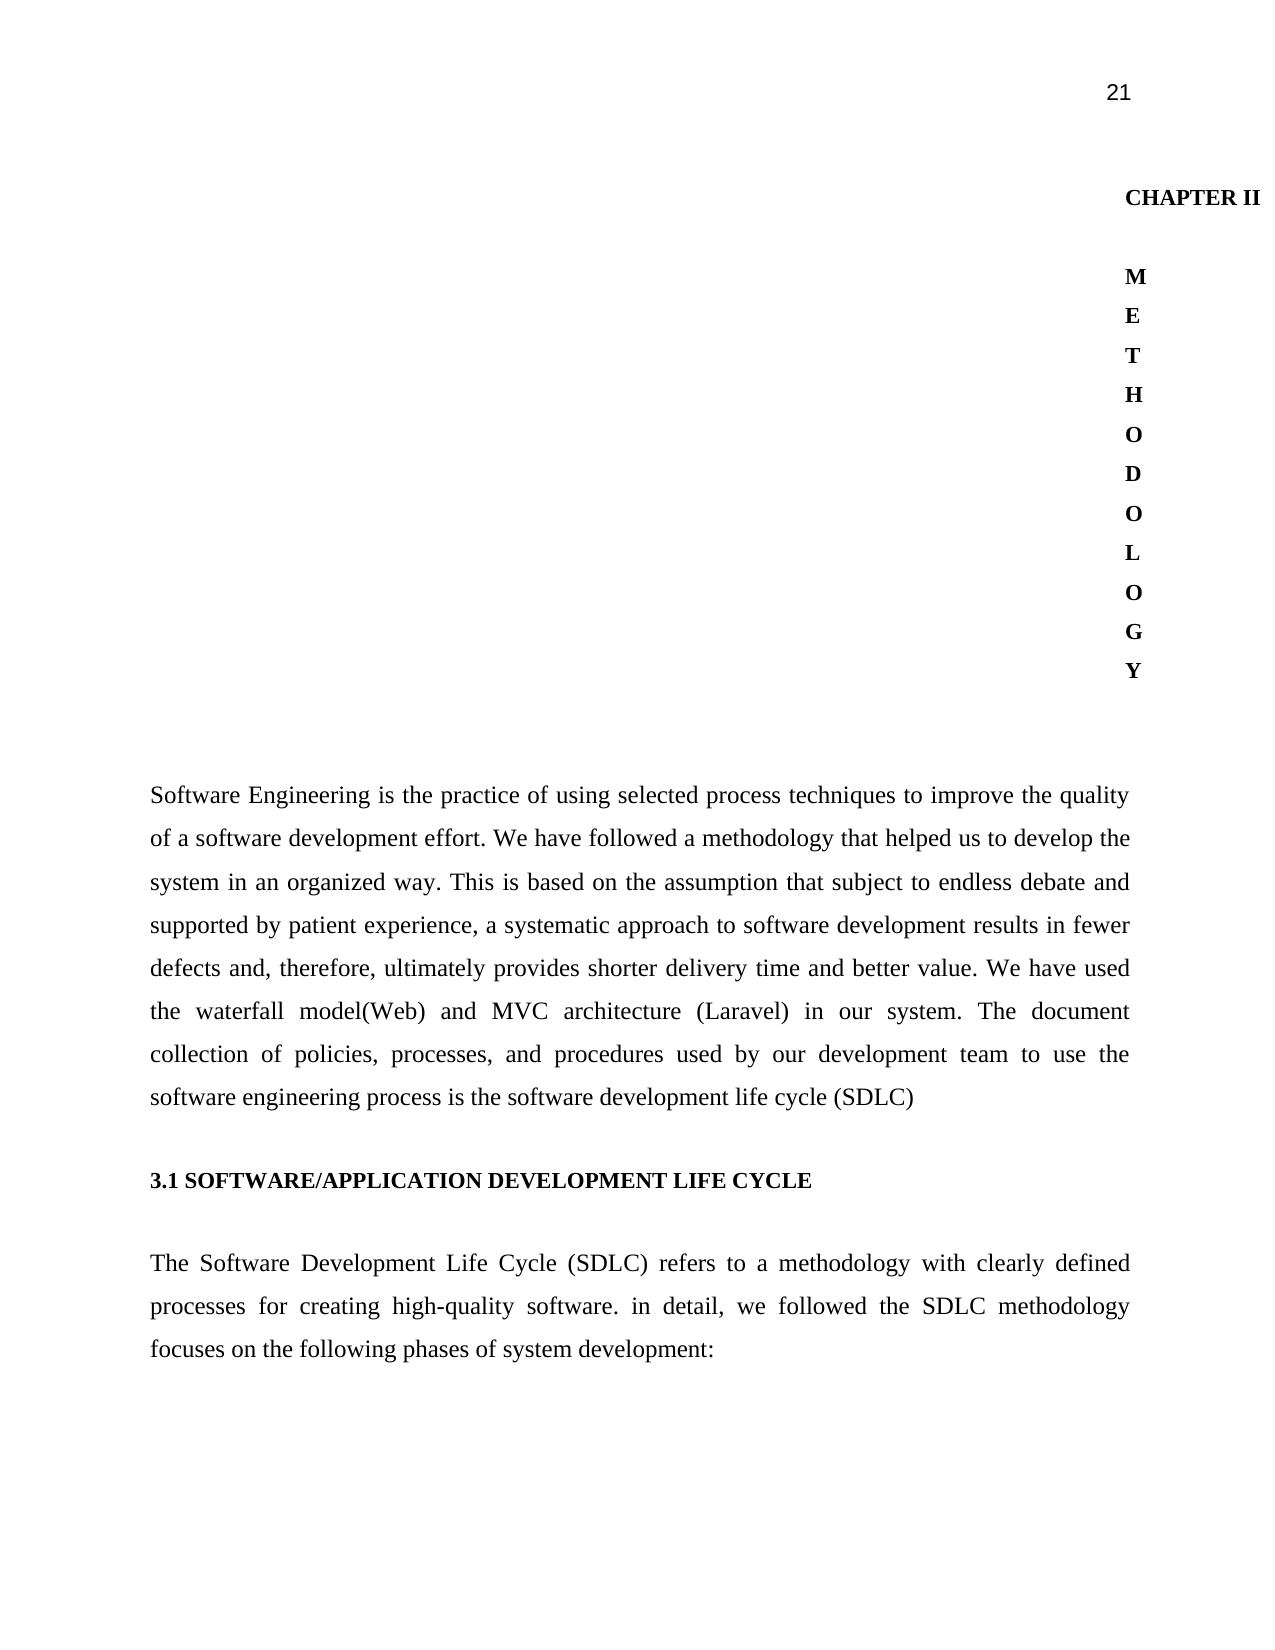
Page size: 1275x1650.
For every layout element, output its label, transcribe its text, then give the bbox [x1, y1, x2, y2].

list 3.1 Software/Application Development Life Cycle [150, 1167, 1131, 1193]
text Software Engineering is the practice of using selected process techniques to improve the quality of a software development effort. We have followed a methodology that helped us to develop the system in an organized way. This is based on the assumption that subject to endless debate and supported by patient experience, a systematic approach to software development results in fewer defects and, therefore, ultimately provides shorter delivery time and better value. We have used the waterfall model(Web) and MVC architecture (Laravel) in our system. The document collection of policies, processes, and procedures used by our development team to use the software engineering process is the software development life cycle (SDLC) [150, 780, 1131, 1111]
text The Software Development Life Cycle (SDLC) refers to a methodology with clearly defined processes for creating high-quality software. in detail, we followed the SDLC methodology focuses on the following phases of system development: [150, 1248, 1131, 1363]
